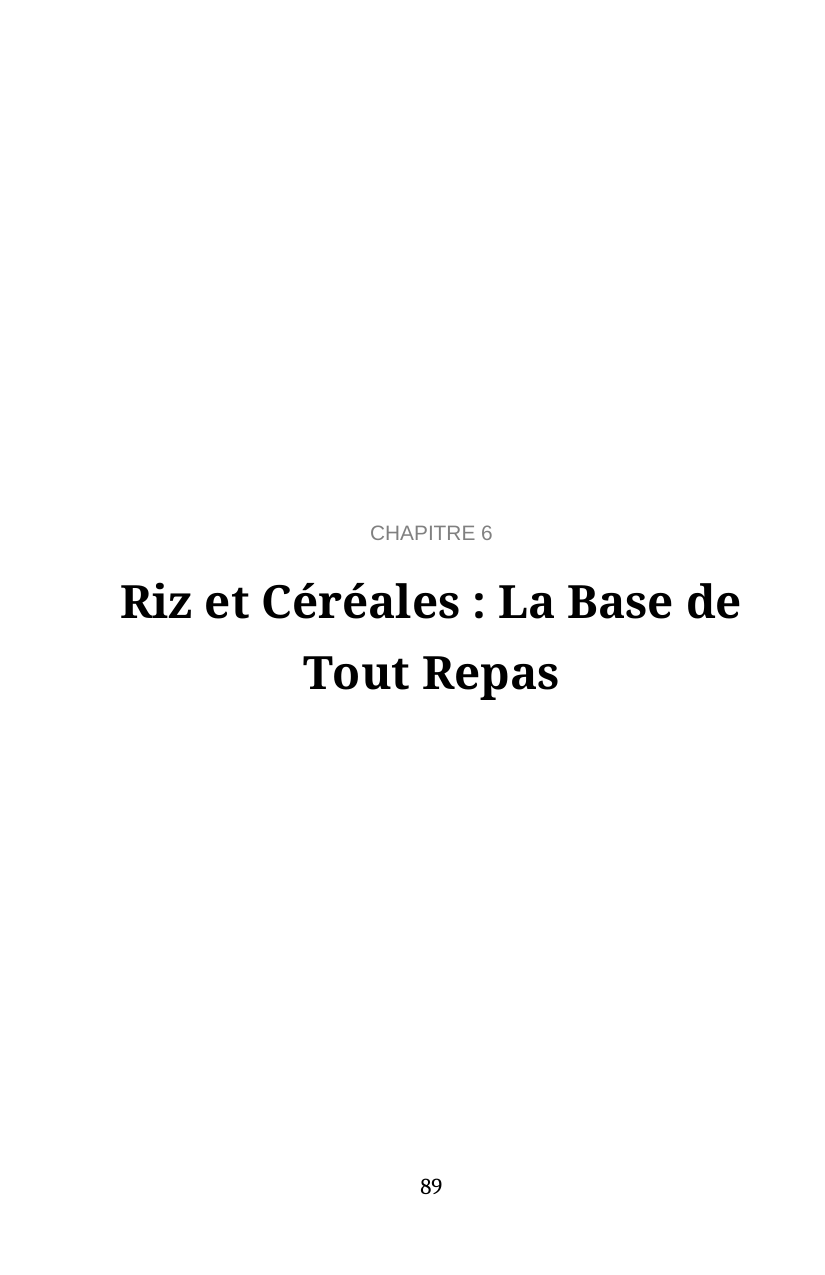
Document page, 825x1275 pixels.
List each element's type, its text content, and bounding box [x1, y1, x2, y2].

text Riz et Céréales : La Base de Tout Repas [112, 569, 750, 703]
text CHAPITRE 6 [112, 521, 750, 545]
